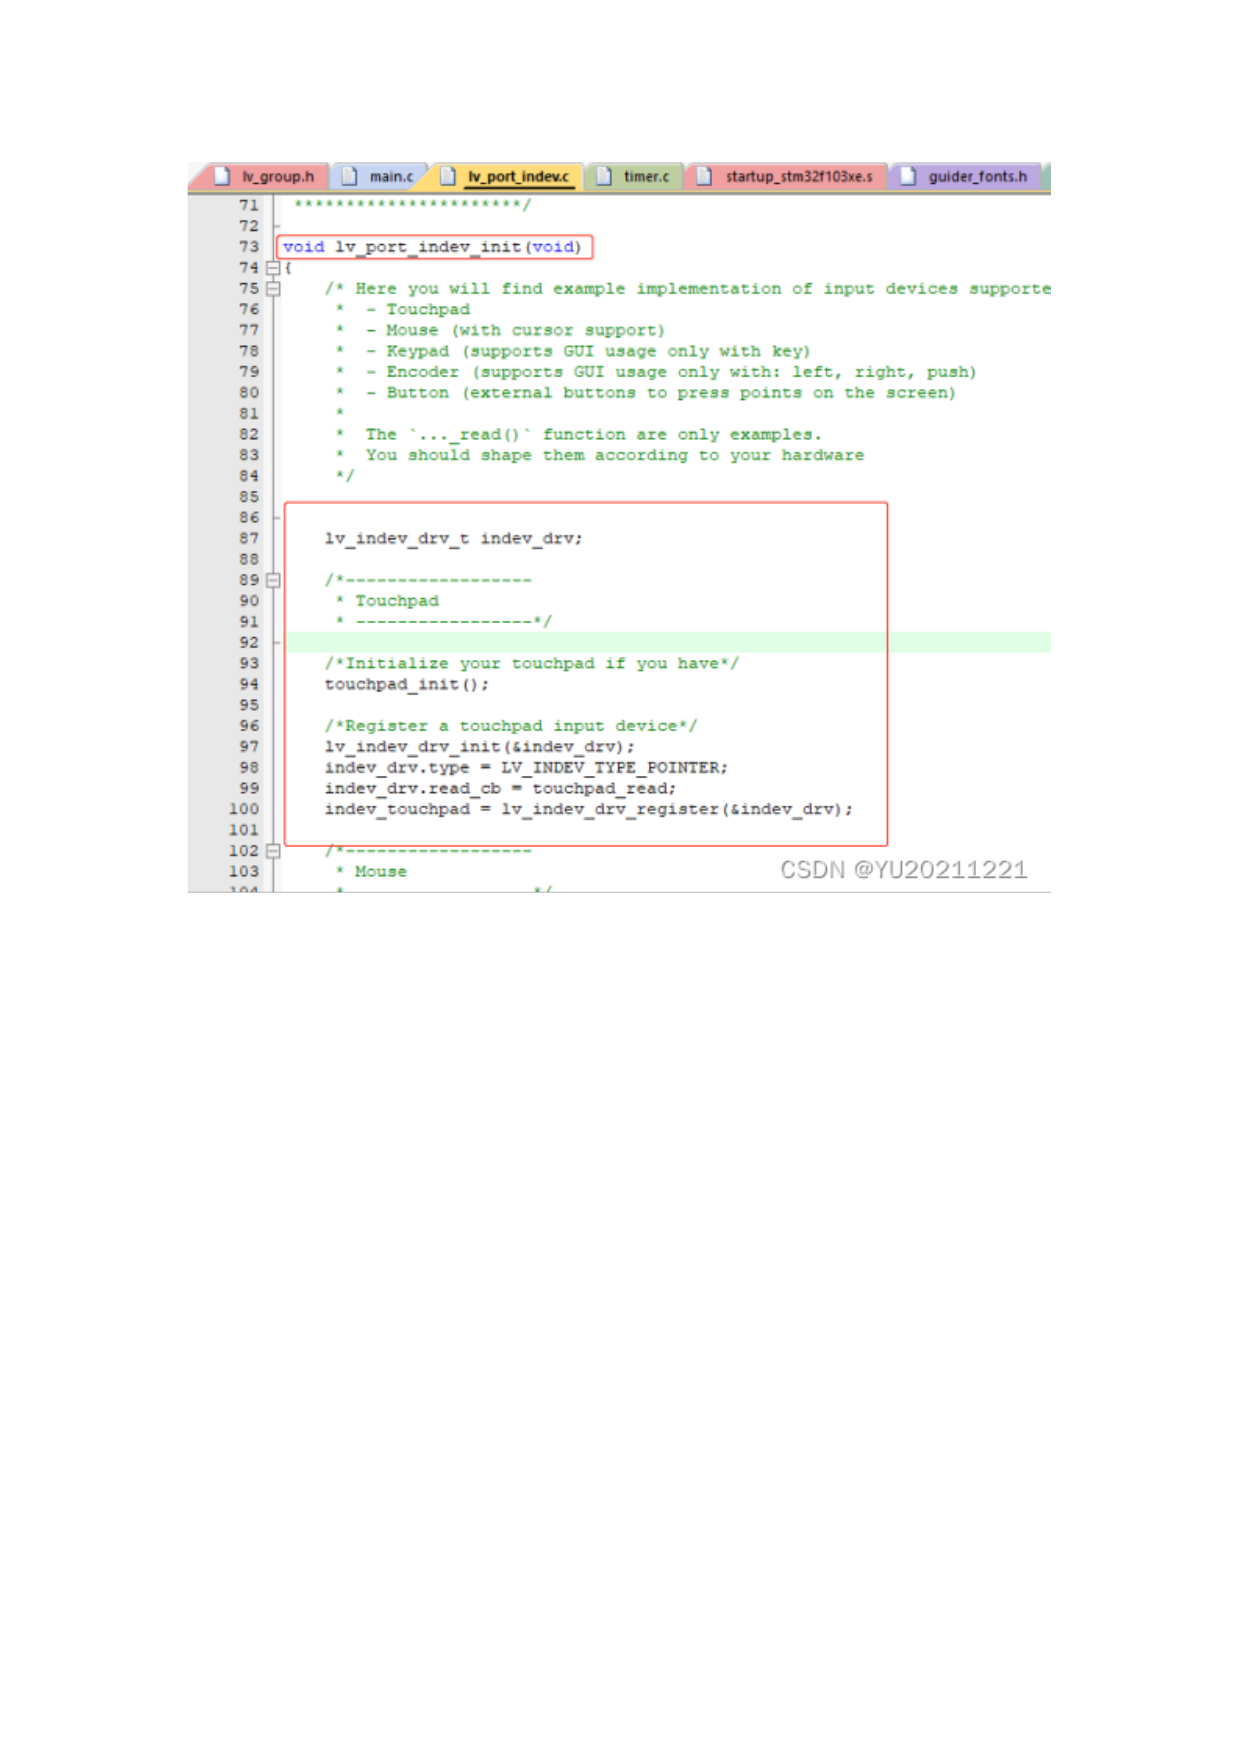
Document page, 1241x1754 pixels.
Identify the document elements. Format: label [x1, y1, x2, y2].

picture [187, 162, 1051, 894]
